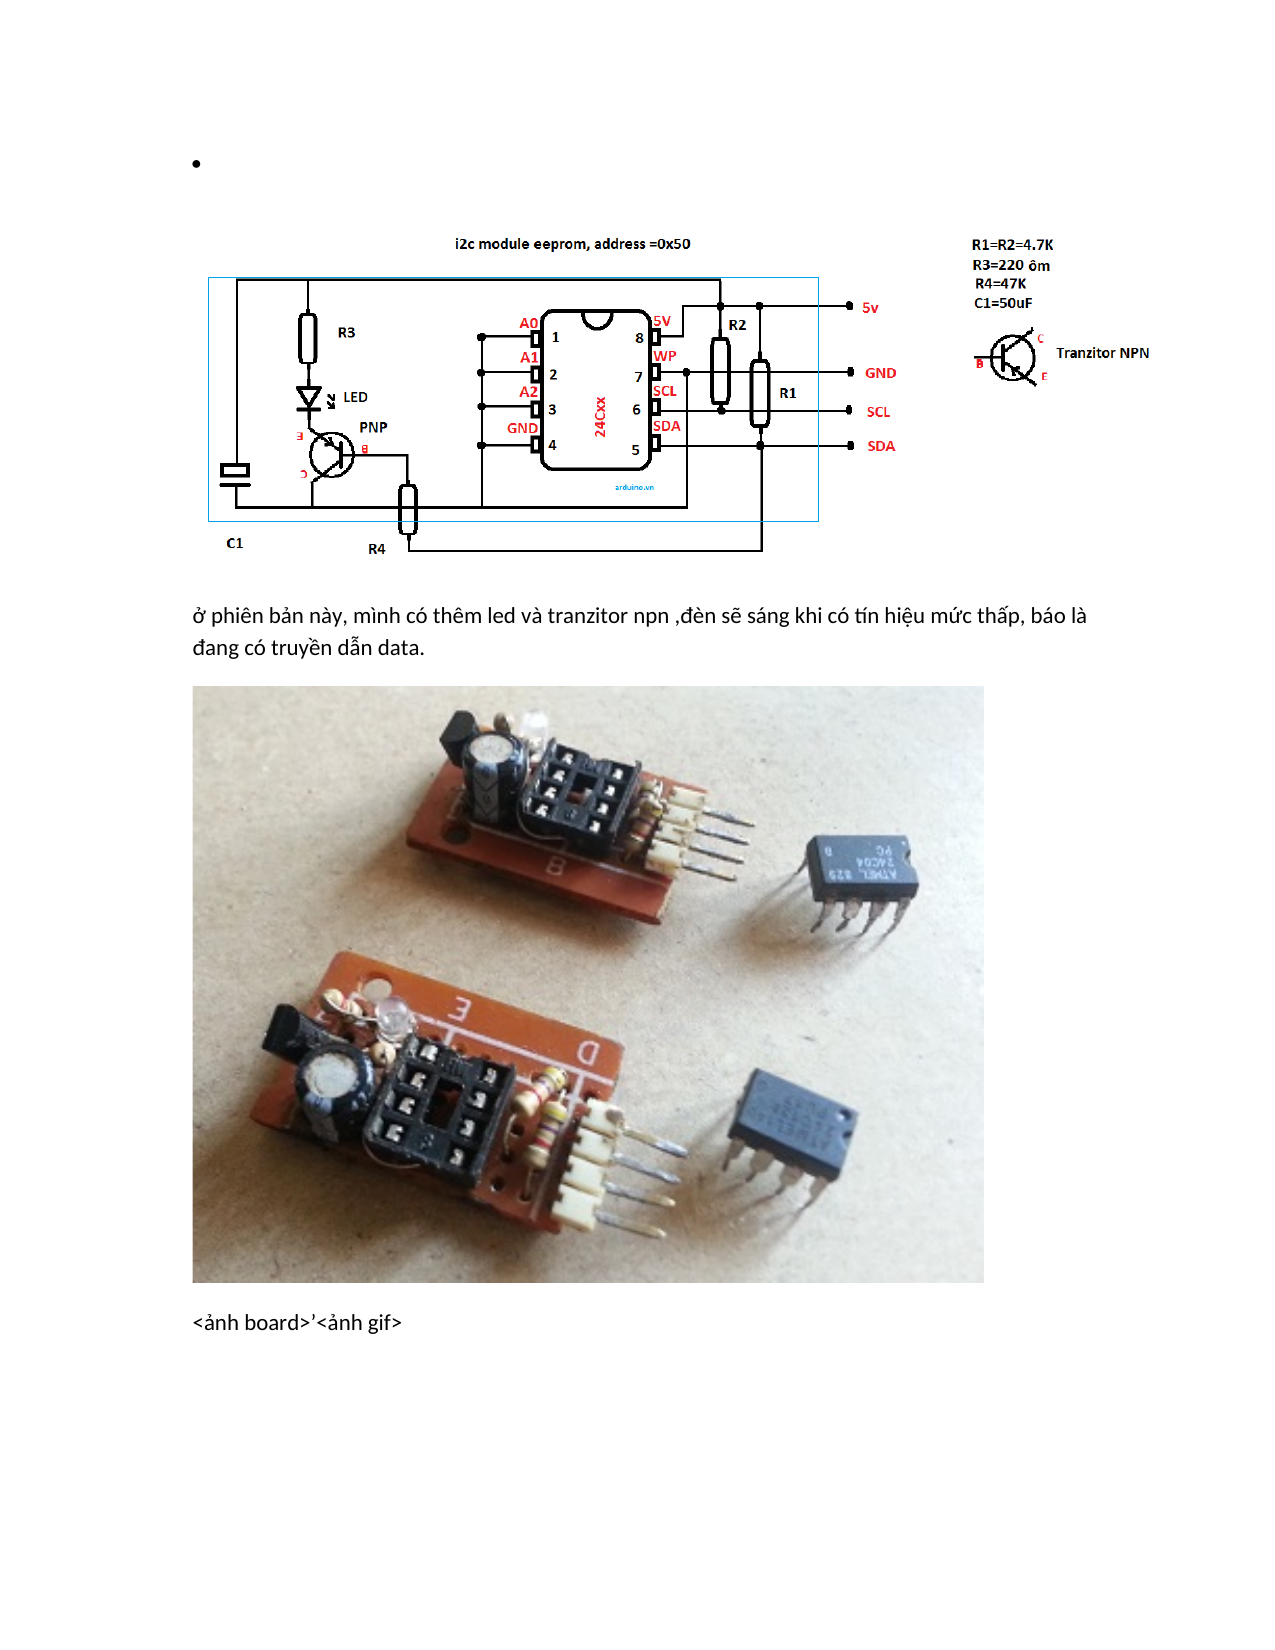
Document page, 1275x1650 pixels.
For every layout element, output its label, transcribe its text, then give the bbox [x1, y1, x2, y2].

text ở phiên bản này, mình có thêm led và tranzitor npn ,đèn sẽ sáng khi có tín hiệu mức thấp, báo là đang có truyền dẫn data. [192, 601, 1125, 661]
picture [192, 686, 984, 1283]
text <ảnh board>’<ảnh gif> [192, 1308, 1125, 1336]
picture [192, 230, 1168, 576]
